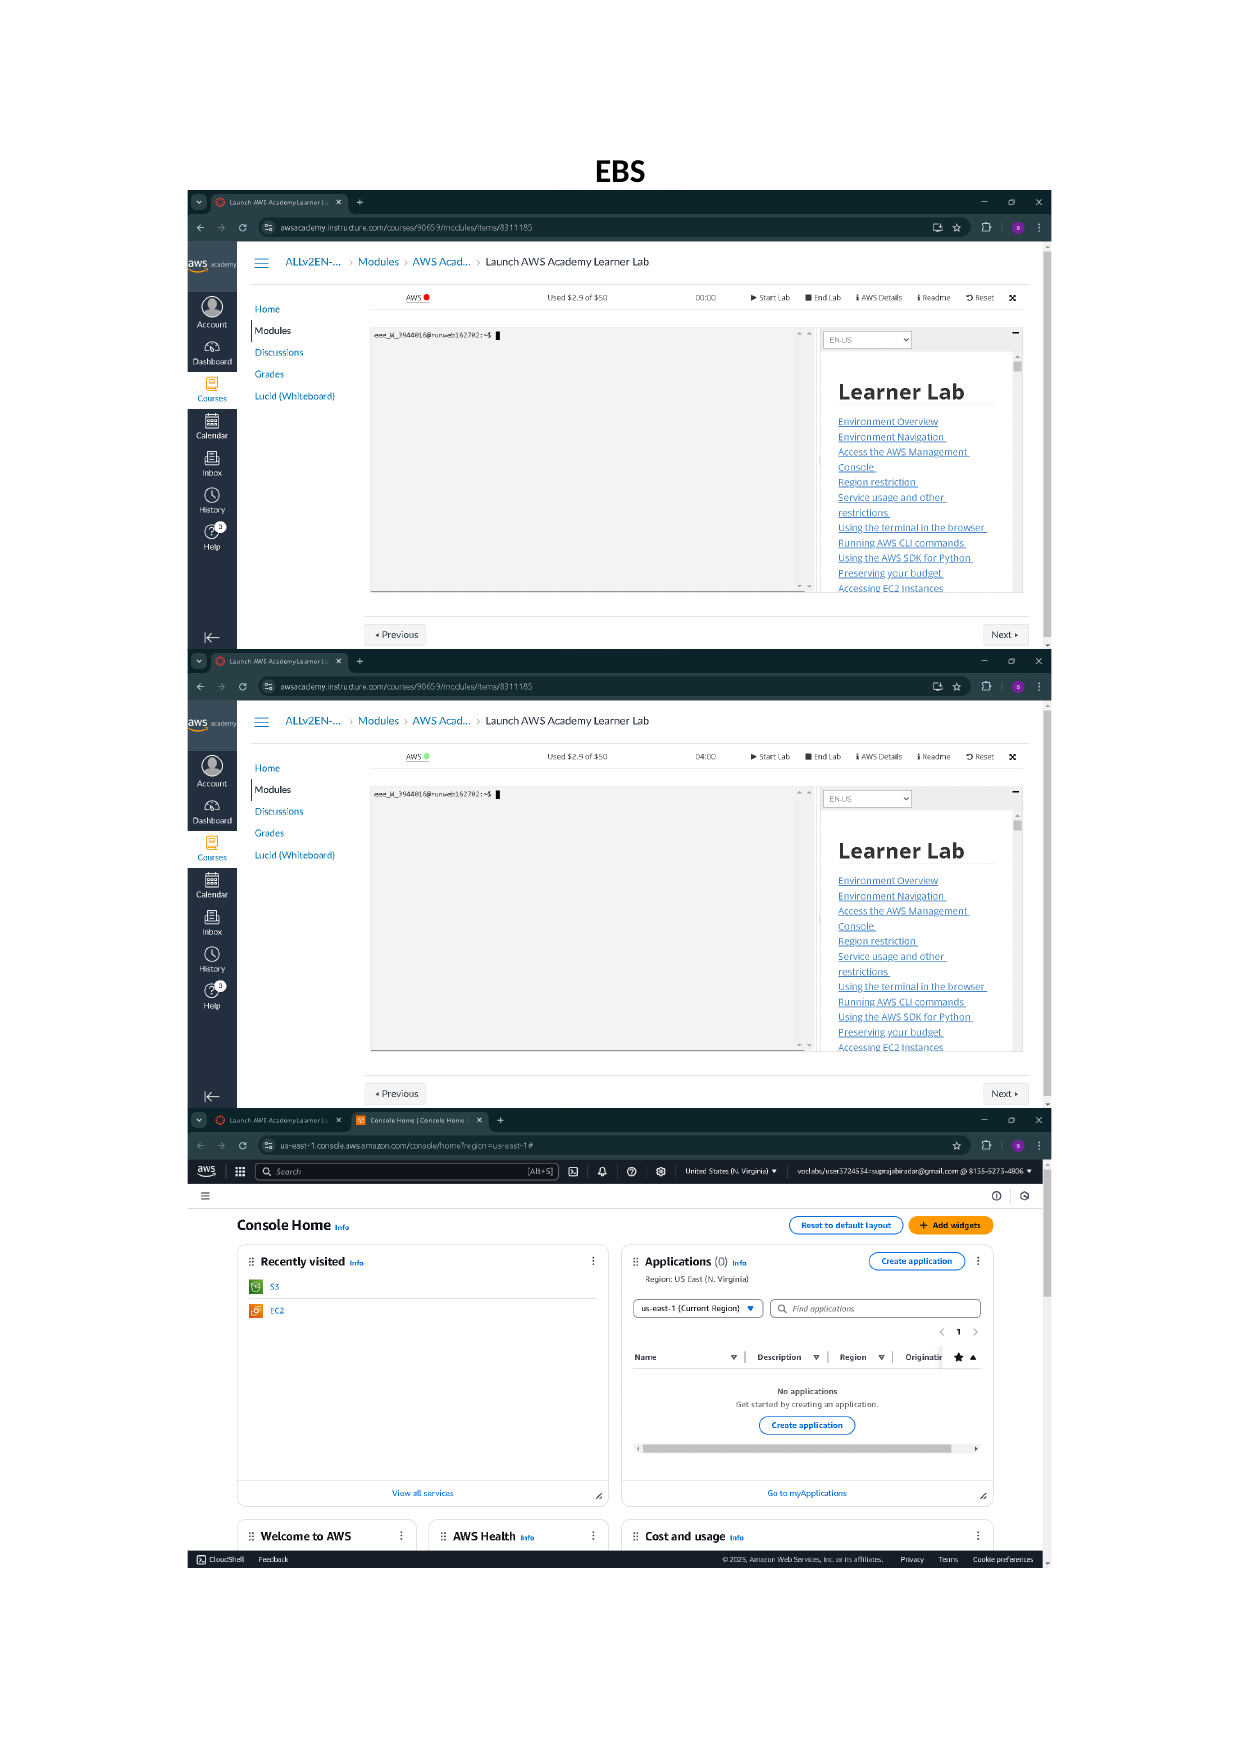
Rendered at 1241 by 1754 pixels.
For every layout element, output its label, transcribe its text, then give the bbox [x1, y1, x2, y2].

picture [187, 190, 1052, 1568]
text EBS [187, 150, 1053, 191]
